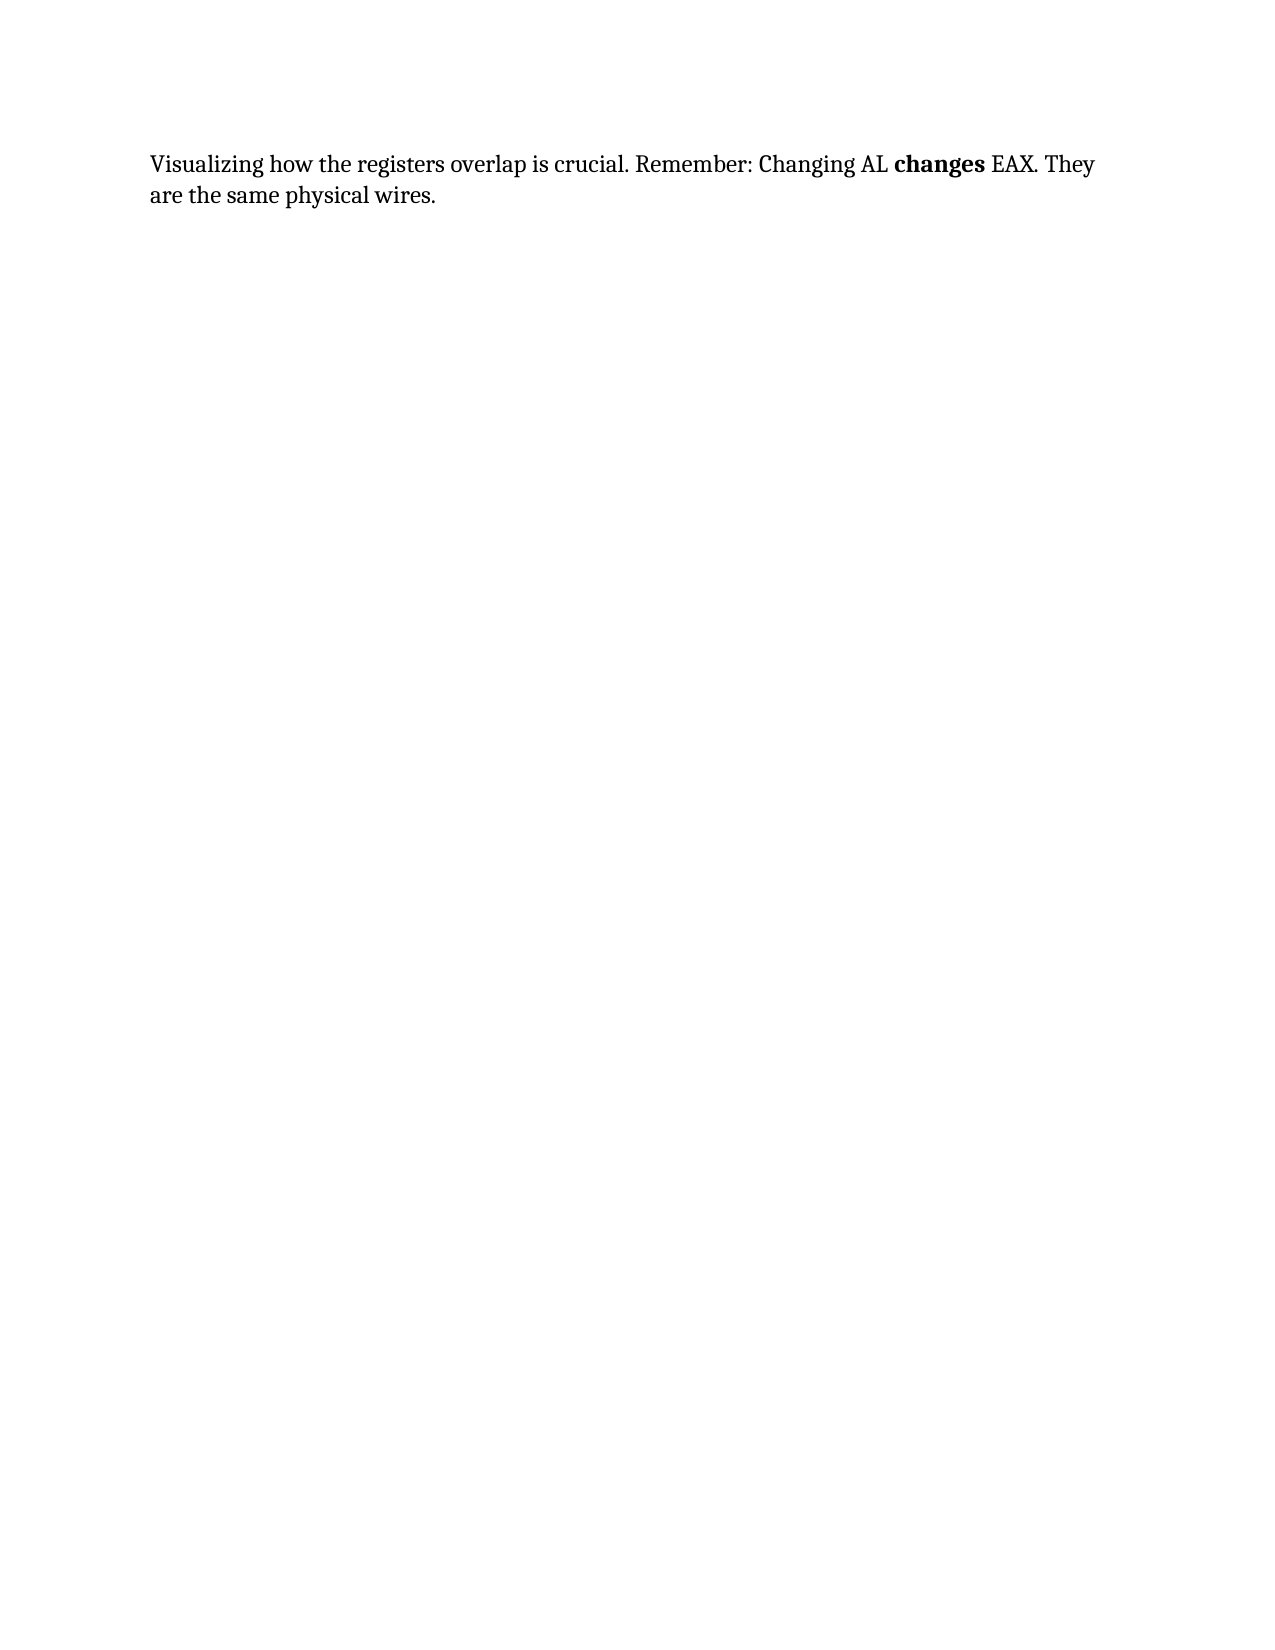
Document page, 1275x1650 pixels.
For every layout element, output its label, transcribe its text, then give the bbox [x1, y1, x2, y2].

text Visualizing how the registers overlap is crucial. Remember: Changing AL changes EAX. They are the same physical wires. [150, 150, 1125, 210]
